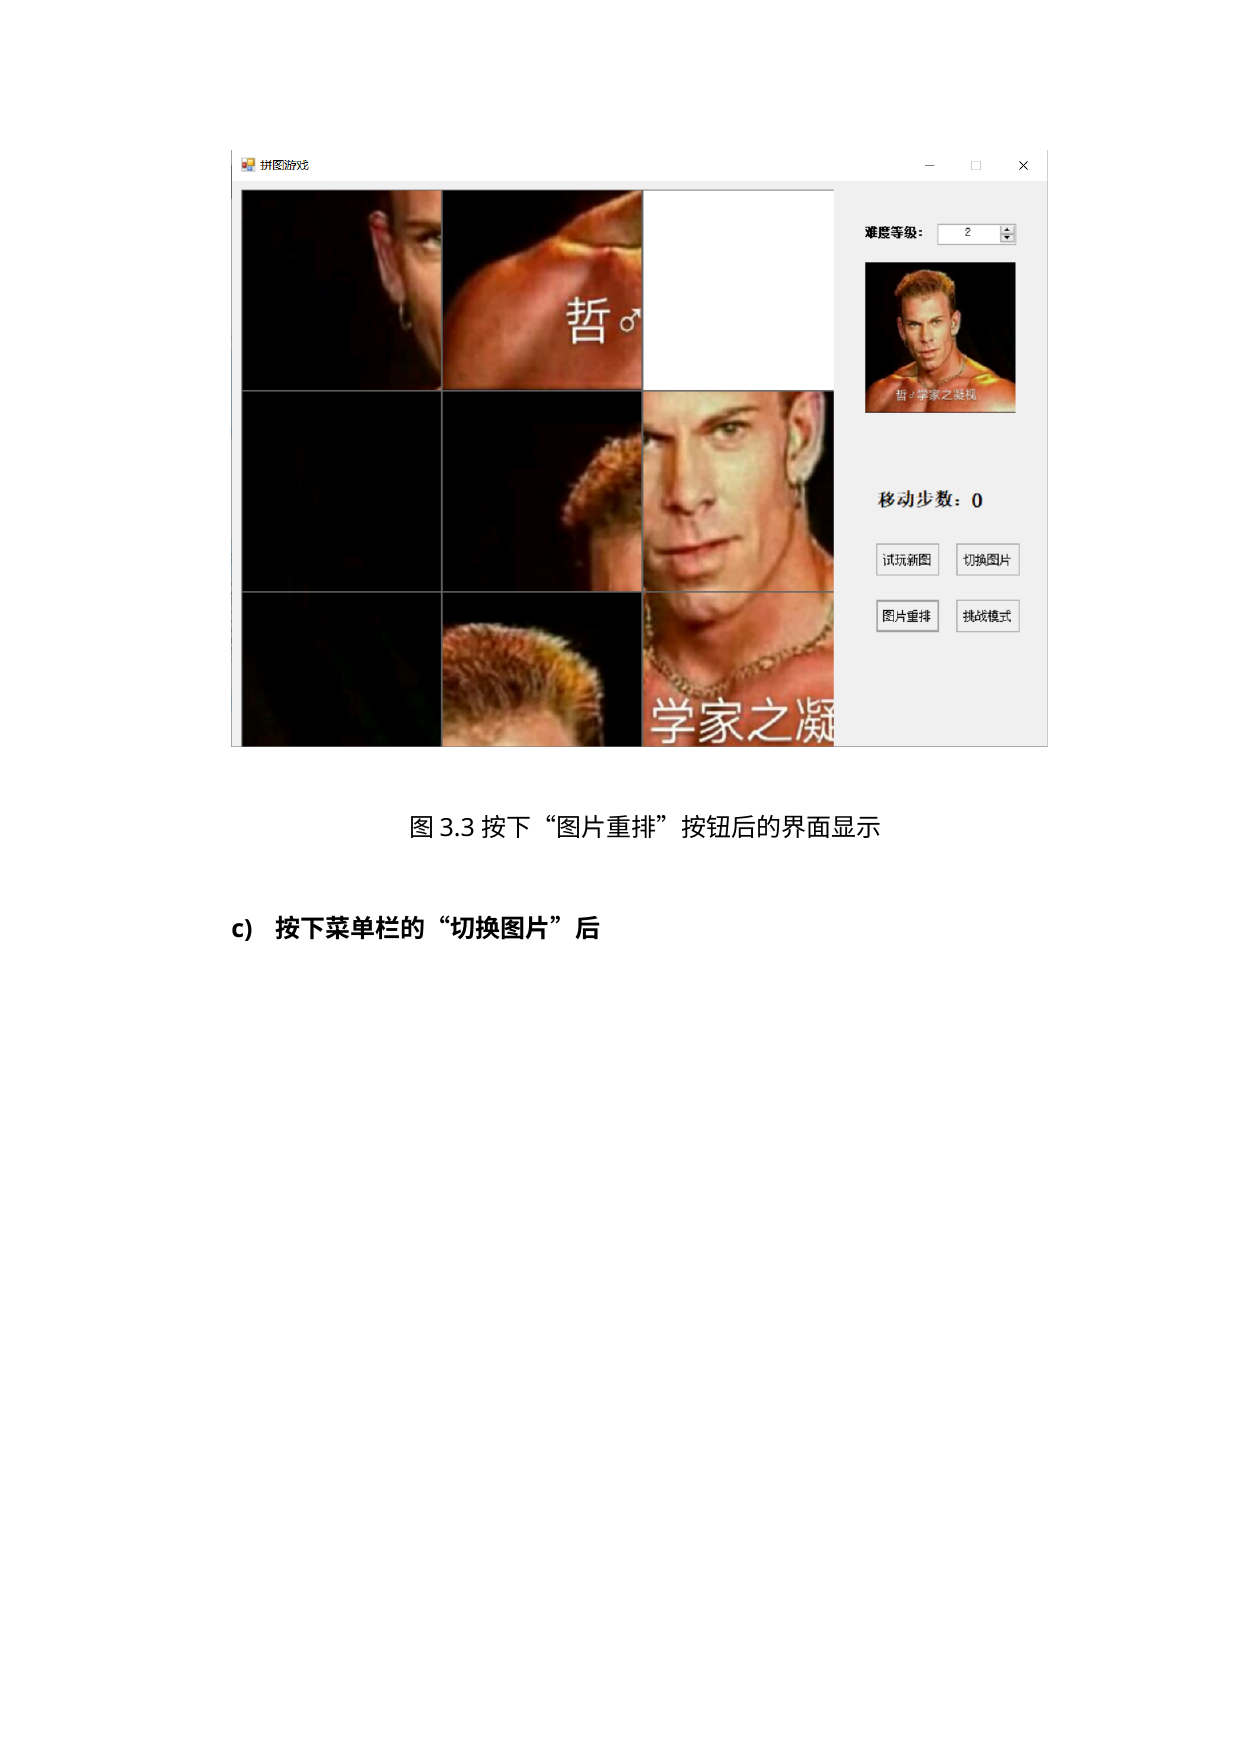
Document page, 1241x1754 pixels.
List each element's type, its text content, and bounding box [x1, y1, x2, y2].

list 按下菜单栏的“切换图片”后 [231, 894, 1053, 959]
picture [231, 150, 1048, 747]
text 图3.3 按下“图片重排”按钮后的界面显示 [187, 793, 1053, 858]
